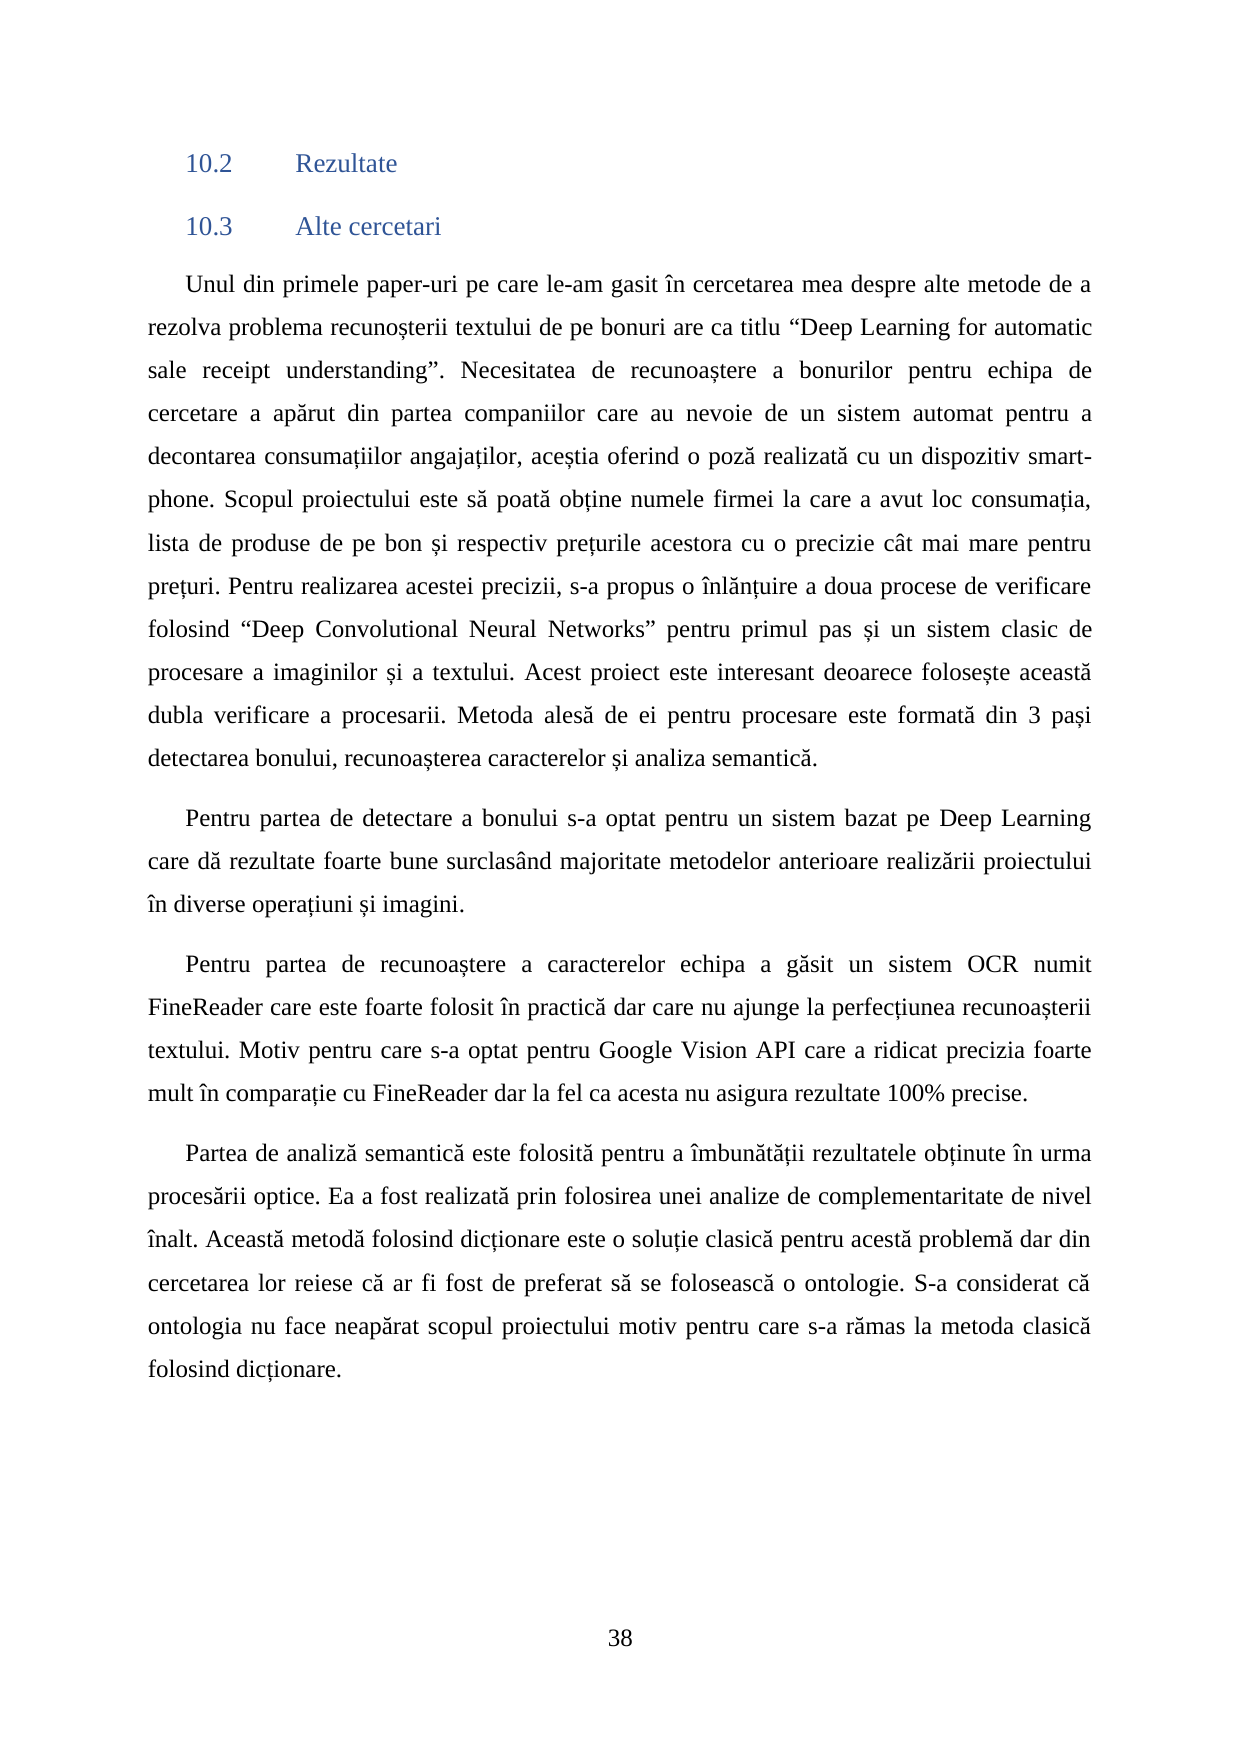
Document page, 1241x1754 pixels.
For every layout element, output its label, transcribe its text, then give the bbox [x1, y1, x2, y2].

subtitle Alte cercetari [185, 210, 1093, 241]
text Pentru partea de detectare a bonului s-a optat pentru un sistem bazat pe Deep Learning care dă rezultate foarte bune surclasând majoritate metodelor anterioare realizării proiectului în diverse operațiuni și imagini. [148, 803, 1093, 918]
text Unul din primele paper-uri pe care le-am gasit în cercetarea mea despre alte metode de a rezolva problema recunoșterii textului de pe bonuri are ca titlu “Deep Learning for automatic sale receipt understanding”. Necesitatea de recunoaștere a bonurilor pentru echipa de cercetare a apărut din partea companiilor care au nevoie de un sistem automat pentru a decontarea consumațiilor angajaților, aceștia oferind o poză realizată cu un dispozitiv smart-phone. Scopul proiectului este să poată obține numele firmei la care a avut loc consumația, lista de produse de pe bon și respectiv prețurile acestora cu o precizie cât mai mare pentru prețuri. Pentru realizarea acestei precizii, s-a propus o înlănțuire a doua procese de verificare folosind “Deep Convolutional Neural Networks” pentru primul pas și un sistem clasic de procesare a imaginilor și a textului. Acest proiect este interesant deoarece folosește această dubla verificare a procesarii. Metoda alesă de ei pentru procesare este formată din 3 pași detectarea bonului, recunoașterea caracterelor și analiza semantică. [148, 269, 1093, 772]
text Partea de analiză semantică este folosită pentru a îmbunătății rezultatele obținute în urma procesării optice. Ea a fost realizată prin folosirea unei analize de complementaritate de nivel înalt. Această metodă folosind dicționare este o soluție clasică pentru acestă problemă dar din cercetarea lor reiese că ar fi fost de preferat să se folosească o ontologie. S-a considerat că ontologia nu face neapărat scopul proiectului motiv pentru care s-a rămas la metoda clasică folosind dicționare. [148, 1138, 1093, 1383]
text Pentru partea de recunoaștere a caracterelor echipa a găsit un sistem OCR numit FineReader care este foarte folosit în practică dar care nu ajunge la perfecțiunea recunoașterii textului. Motiv pentru care s-a optat pentru Google Vision API care a ridicat precizia foarte mult în comparație cu FineReader dar la fel ca acesta nu asigura rezultate 100% precise. [148, 949, 1093, 1107]
subtitle Rezultate [185, 148, 1093, 179]
